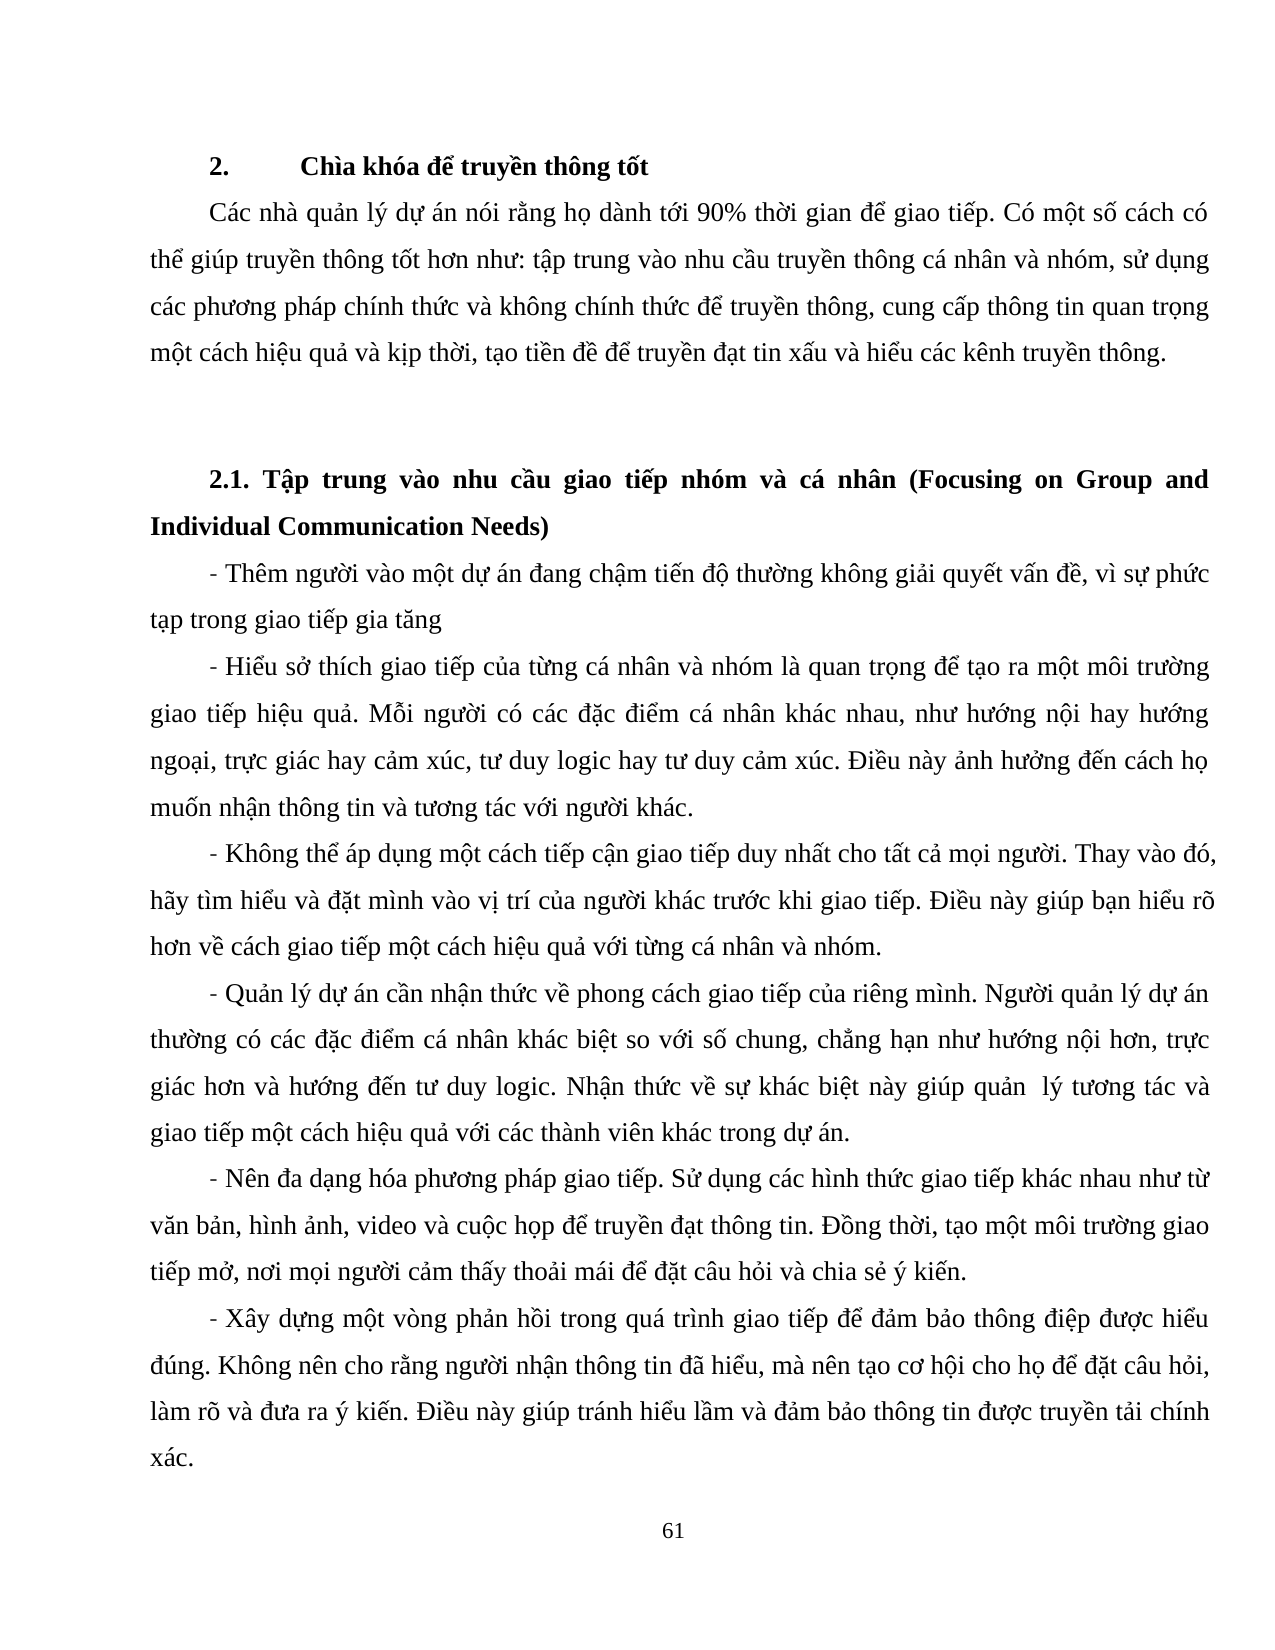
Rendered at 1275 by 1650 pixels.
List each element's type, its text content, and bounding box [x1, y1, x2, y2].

list Không thể áp dụng một cách tiếp cận giao tiếp duy nhất cho tất cả mọi người. Thay vào đó, hãy tìm hiểu và đặt mình vào vị trí của người khác trước khi giao tiếp. Điều này giúp bạn hiểu rõ hơn về cách giao tiếp một cách hiệu quả với từng cá nhân và nhóm. [150, 837, 1218, 962]
subtitle Chìa khóa để truyền thông tốt [209, 150, 1275, 181]
list Quản lý dự án cần nhận thức về phong cách giao tiếp của riêng mình. Người quản lý dự án thường có các đặc điểm cá nhân khác biệt so với số chung, chẳng hạn như hướng nội hơn, trực giác hơn và hướng đến tư duy logic. Nhận thức về sự khác biệt này giúp quản lý tương tác và giao tiếp một cách hiệu quả với các thành viên khác trong dự án. [150, 977, 1211, 1147]
text Các nhà quản lý dự án nói rằng họ dành tới 90% thời gian để giao tiếp. Có một số cách có thể giúp truyền thông tốt hơn như: tập trung vào nhu cầu truyền thông cá nhân và nhóm, sử dụng các phương pháp chính thức và không chính thức để truyền thông, cung cấp thông tin quan trọng một cách hiệu quả và kịp thời, tạo tiền đề để truyền đạt tin xấu và hiểu các kênh truyền thông. [150, 197, 1211, 368]
list Xây dựng một vòng phản hồi trong quá trình giao tiếp để đảm bảo thông điệp được hiểu đúng. Không nên cho rằng người nhận thông tin đã hiểu, mà nên tạo cơ hội cho họ để đặt câu hỏi, làm rõ và đưa ra ý kiến. Điều này giúp tránh hiểu lầm và đảm bảo thông tin được truyền tải chính xác. [150, 1302, 1211, 1472]
list Hiểu sở thích giao tiếp của từng cá nhân và nhóm là quan trọng để tạo ra một môi trường giao tiếp hiệu quả. Mỗi người có các đặc điểm cá nhân khác nhau, như hướng nội hay hướng ngoại, trực giác hay cảm xúc, tư duy logic hay tư duy cảm xúc. Điều này ảnh hưởng đến cách họ muốn nhận thông tin và tương tác với người khác. [150, 650, 1211, 822]
subtitle Tập trung vào nhu cầu giao tiếp nhóm và cá nhân (Focusing on Group and Individual Communication Needs) [150, 463, 1211, 541]
list Thêm người vào một dự án đang chậm tiến độ thường không giải quyết vấn đề, vì sự phức tạp trong giao tiếp gia tăng [150, 557, 1211, 634]
list Nên đa dạng hóa phương pháp giao tiếp. Sử dụng các hình thức giao tiếp khác nhau như từ văn bản, hình ảnh, video và cuộc họp để truyền đạt thông tin. Đồng thời, tạo một môi trường giao tiếp mở, nơi mọi người cảm thấy thoải mái để đặt câu hỏi và chia sẻ ý kiến. [150, 1162, 1211, 1287]
